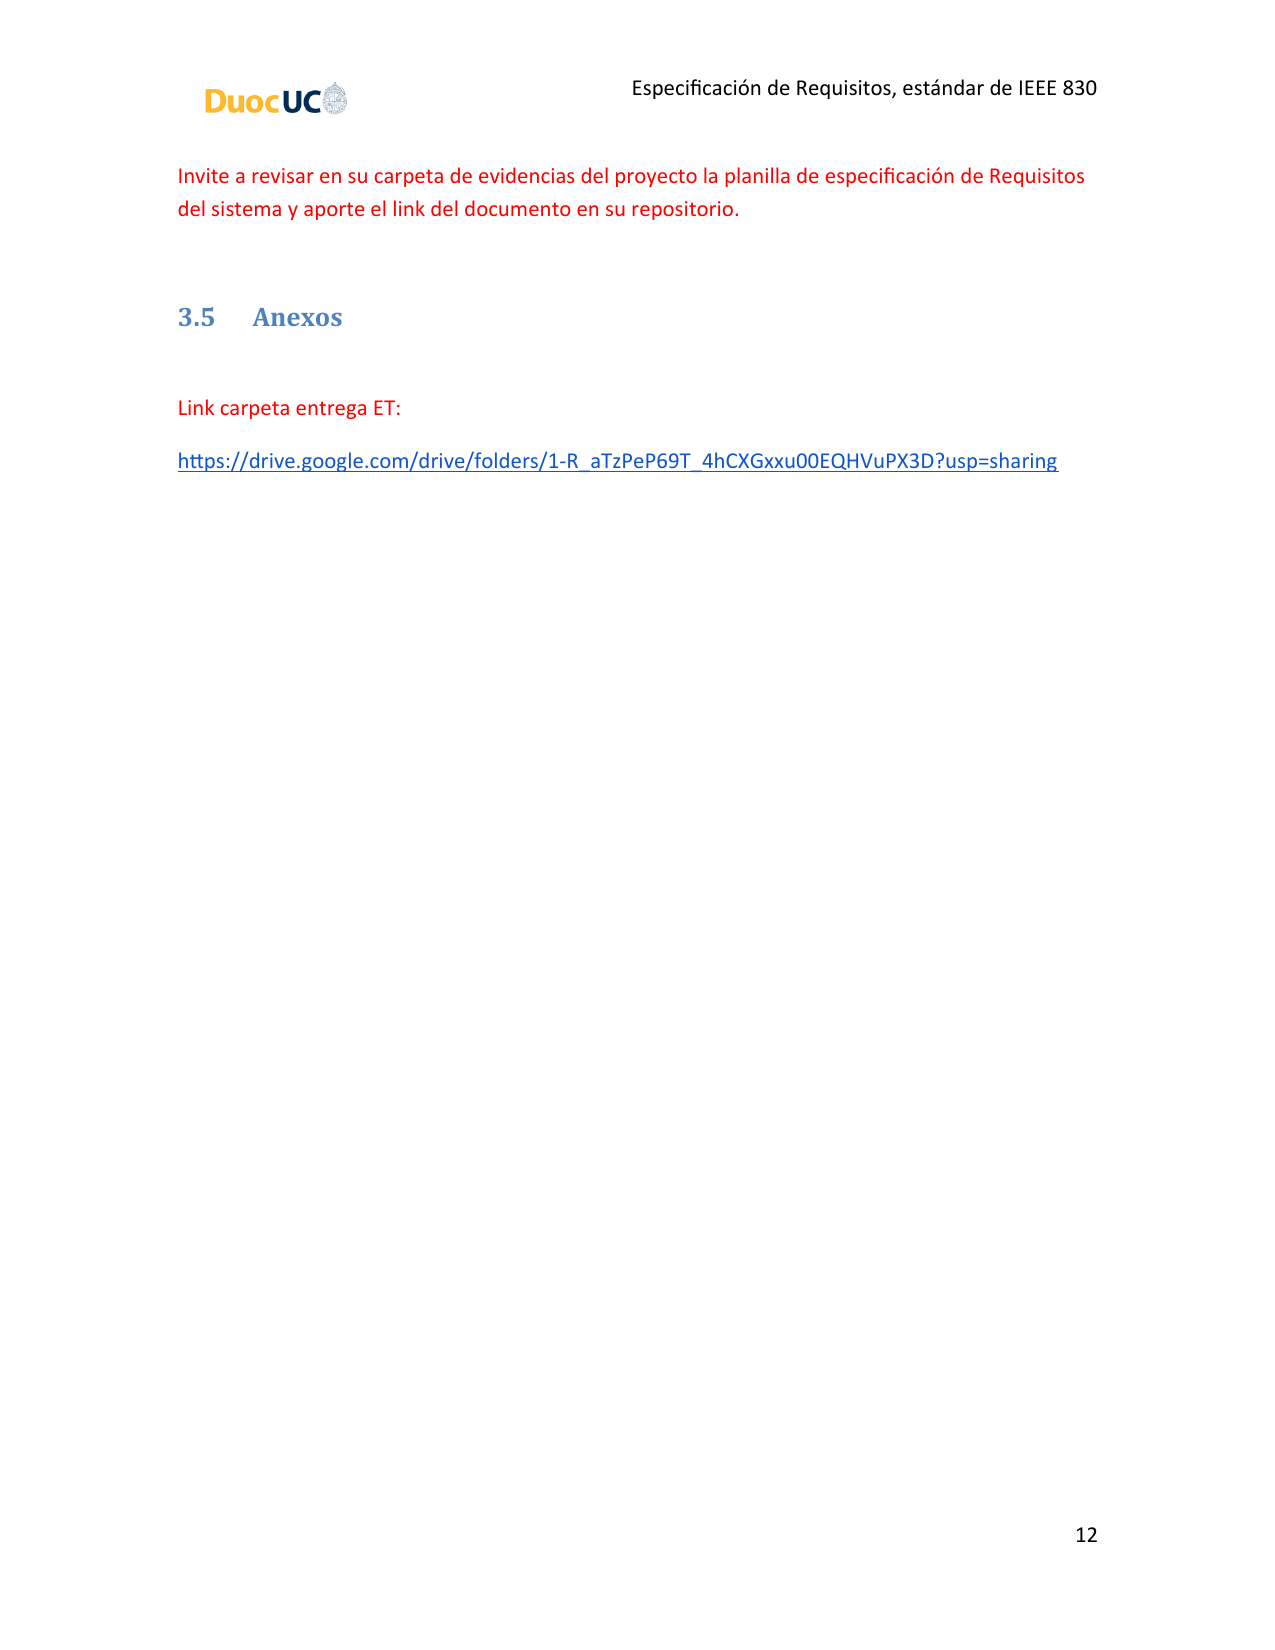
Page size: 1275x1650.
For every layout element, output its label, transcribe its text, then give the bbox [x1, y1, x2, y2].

text Invite a revisar en su carpeta de evidencias del proyecto la planilla de especificación de Requisitos del sistema y aporte el link del documento en su repositorio. [177, 162, 1098, 222]
text 3.5 Anexos [177, 300, 1098, 332]
picture [198, 78, 352, 117]
text Link carpeta entrega ET: [177, 394, 1098, 422]
text https://drive.google.com/drive/folders/1-R_aTzPeP69T_4hCXGxxu00EQHVuPX3D?usp=sharing [177, 447, 1098, 475]
